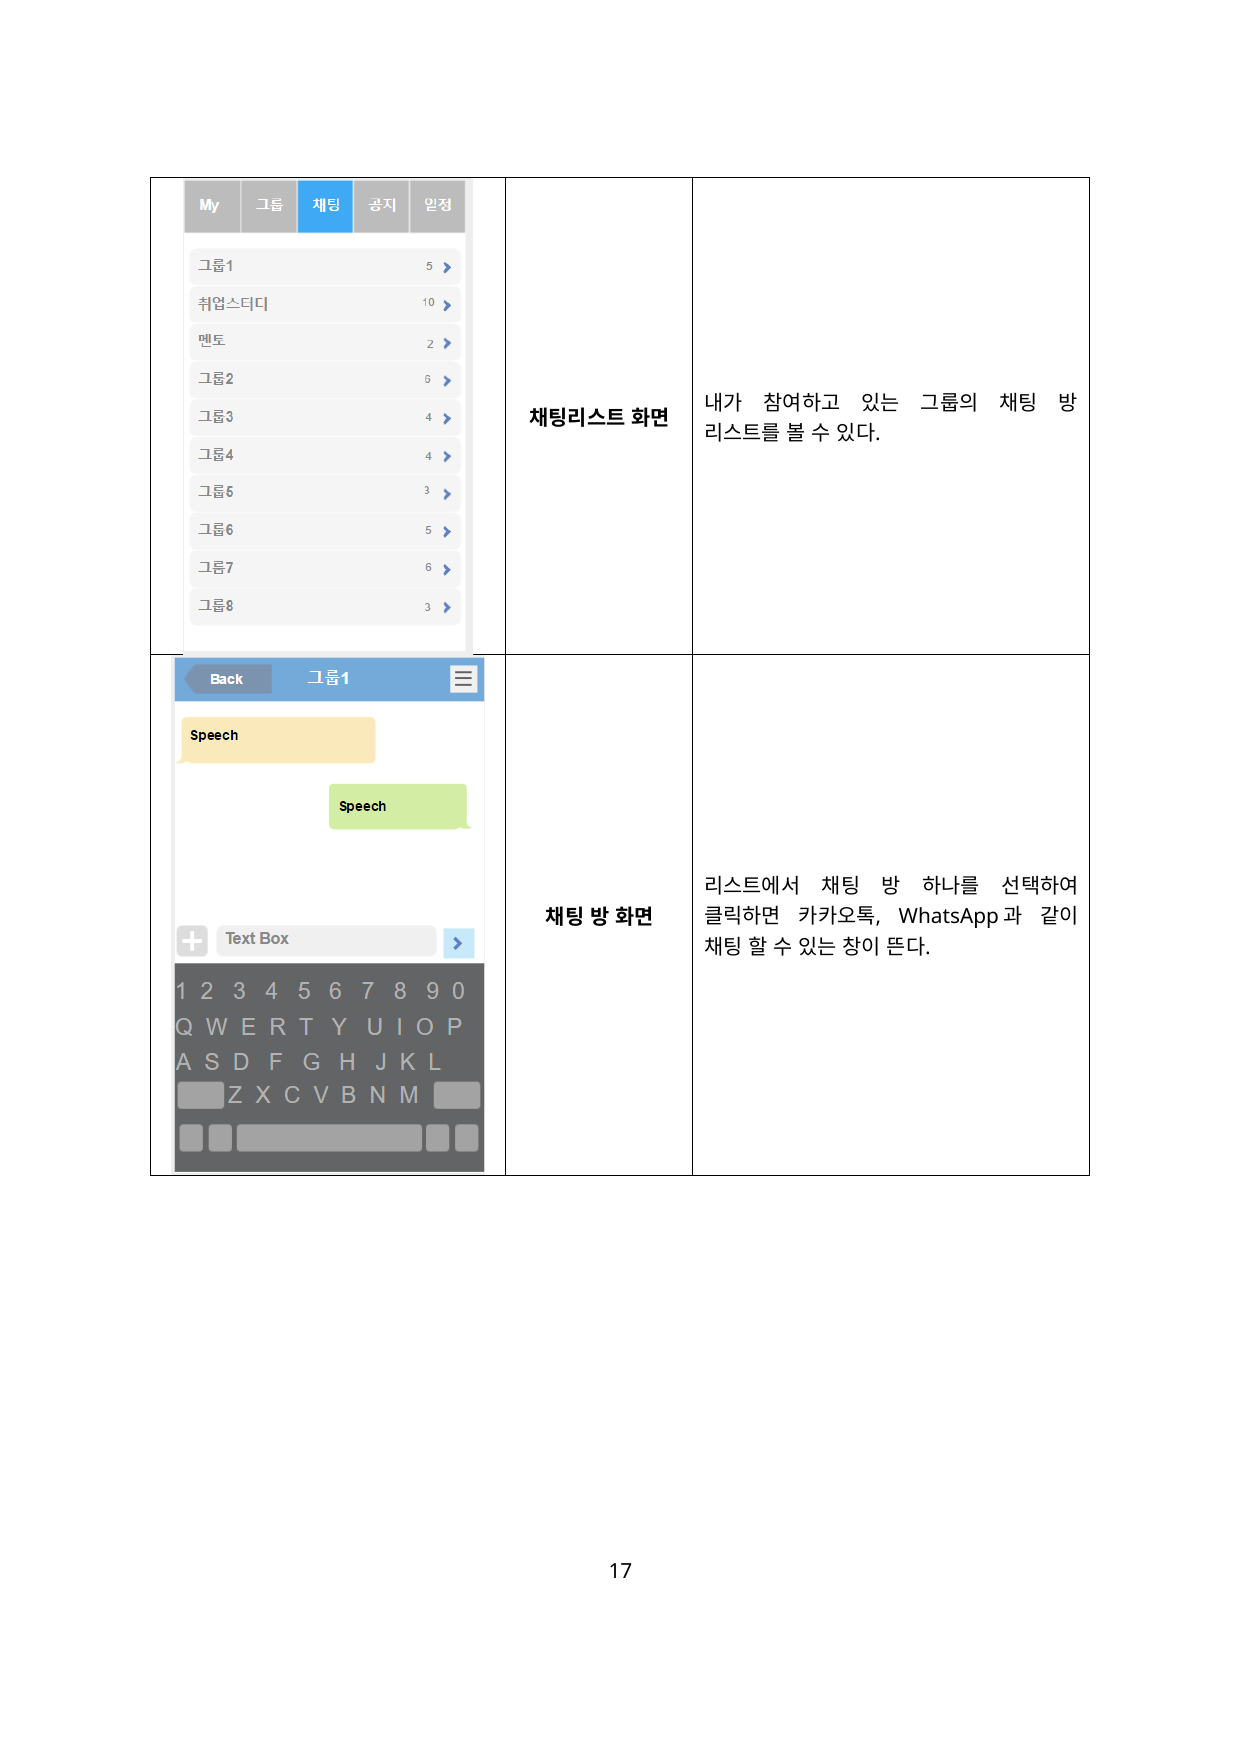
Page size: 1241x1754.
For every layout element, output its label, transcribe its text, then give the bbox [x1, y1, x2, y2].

table_cell 채팅 방 화면 [506, 655, 692, 1174]
table_cell 리스트에서 채팅 방 하나를 선택하여 클릭하면 카카오톡, WhatsApp과 같이 채팅 할 수 있는 창이 뜬다. [693, 655, 1089, 1174]
table_cell [474, 178, 505, 654]
table_cell 내가 참여하고 있는 그룹의 채팅 방 리스트를 볼 수 있다. [693, 178, 1089, 654]
table_cell [151, 178, 183, 654]
table_cell 채팅리스트 화면 [506, 178, 692, 654]
table_cell [485, 655, 505, 1174]
picture [171, 178, 485, 1175]
table_cell [151, 655, 171, 1174]
